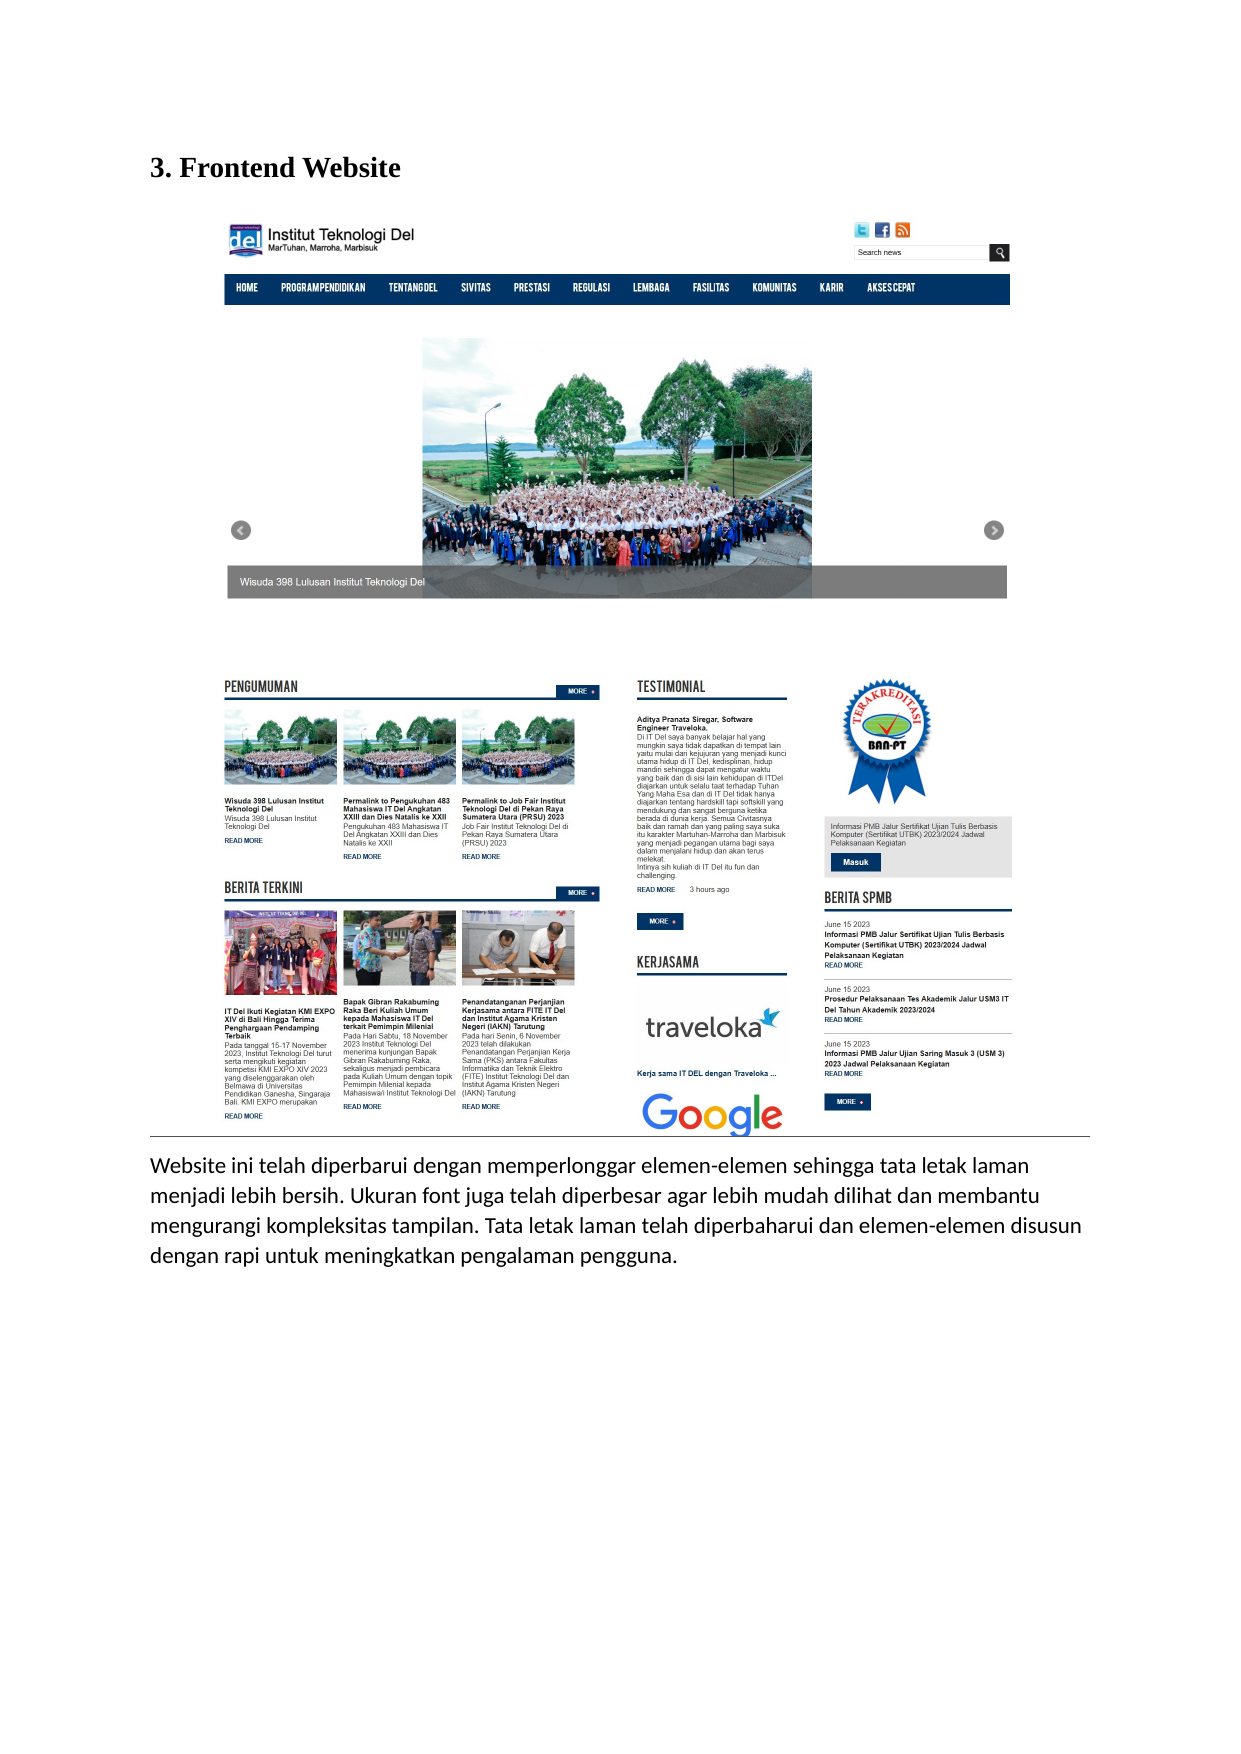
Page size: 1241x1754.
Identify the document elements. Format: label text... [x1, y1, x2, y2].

picture [150, 200, 1091, 653]
text Website ini telah diperbarui dengan memperlonggar elemen-elemen sehingga tata letak laman menjadi lebih bersih. Ukuran font juga telah diperbesar agar lebih mudah dilihat dan membantu mengurangi kompleksitas tampilan. Tata letak laman telah diperbaharui dan elemen-elemen disusun dengan rapi untuk meningkatkan pengalaman pengguna. [150, 1151, 1090, 1269]
picture [150, 666, 1091, 1137]
text 3. Frontend Website [150, 150, 1090, 183]
